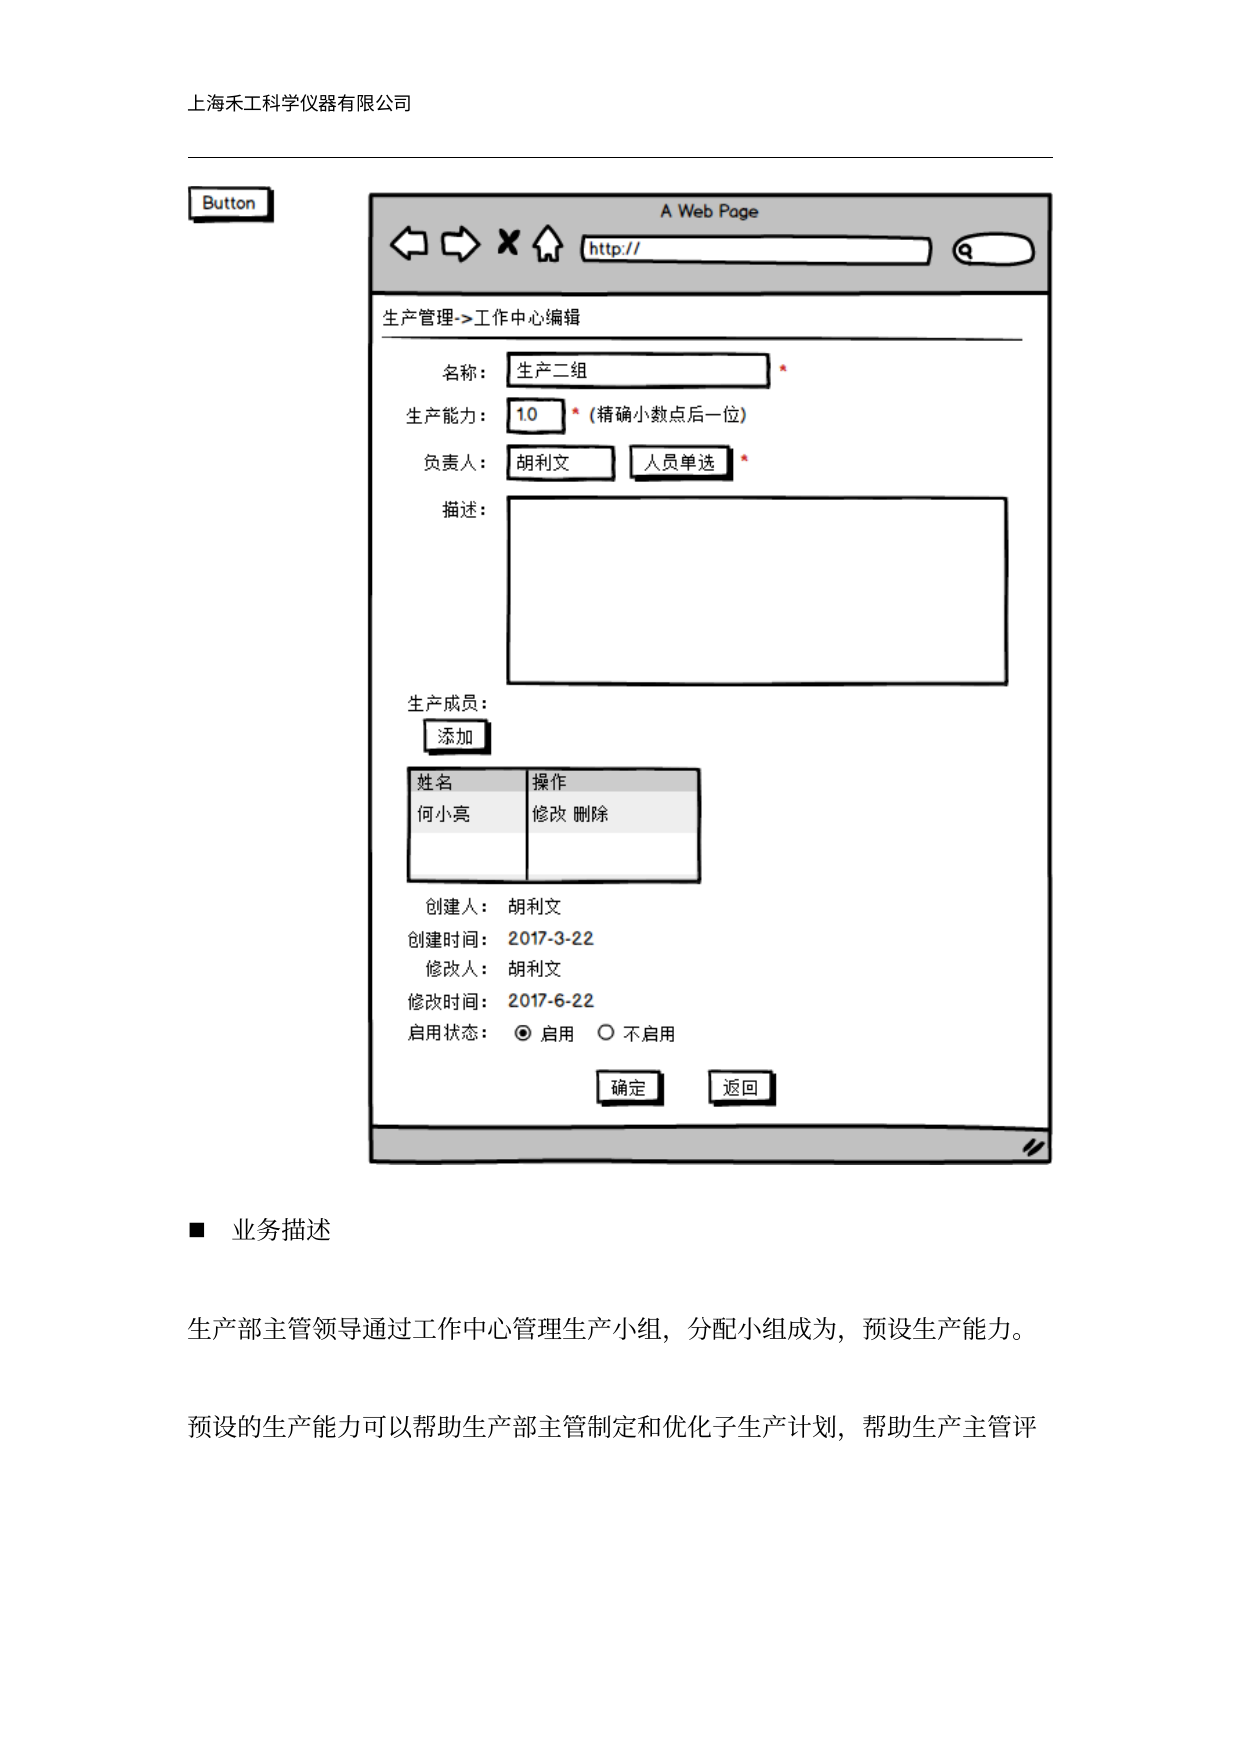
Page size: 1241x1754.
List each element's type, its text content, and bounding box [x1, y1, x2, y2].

picture [187, 186, 1053, 1165]
list 业务描述 [187, 1196, 1053, 1261]
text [187, 1296, 1053, 1458]
